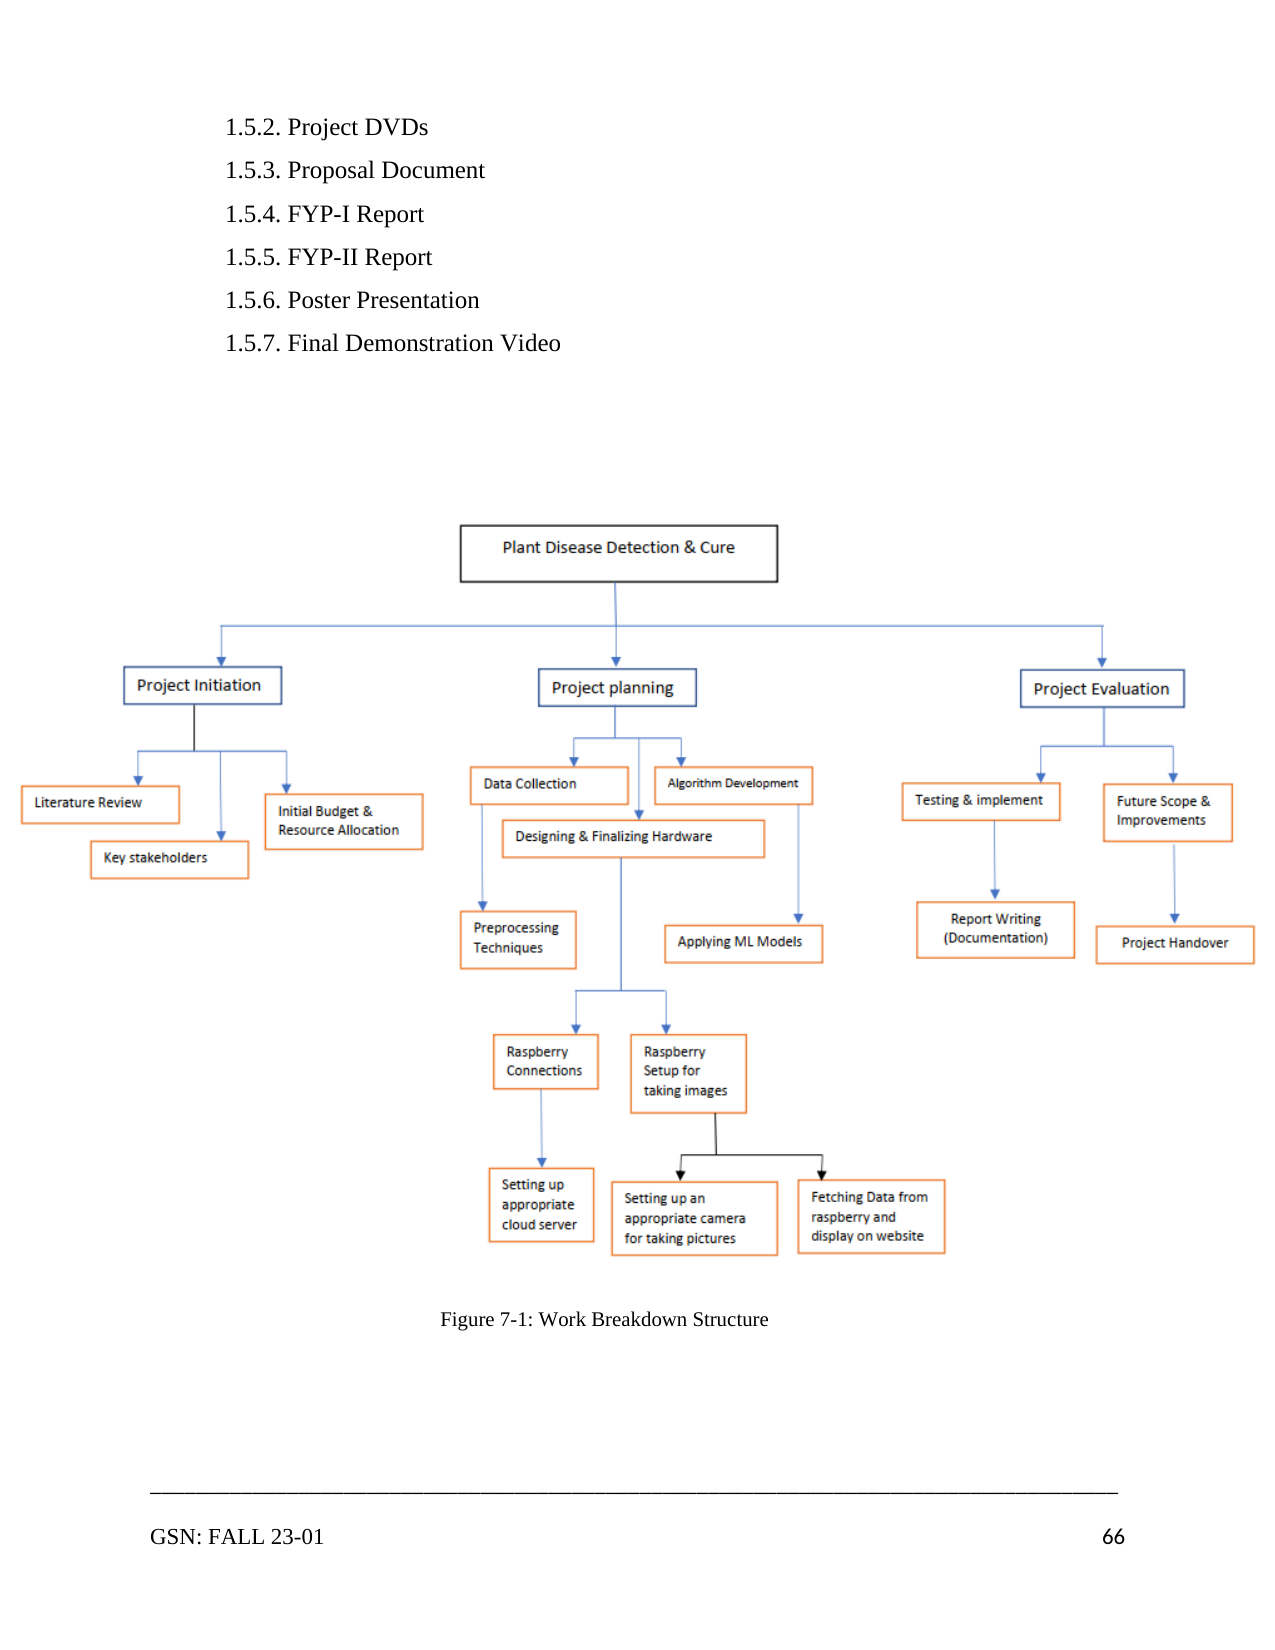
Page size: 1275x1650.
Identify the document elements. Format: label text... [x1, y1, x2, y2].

text 1.5.5. FYP-II Report [225, 242, 1125, 271]
text 1.5.3. Proposal Document [225, 156, 1125, 184]
text 1.5.2. Project DVDs [225, 112, 1125, 141]
text 1.5.4. FYP-I Report [225, 199, 1125, 227]
text 1.5.7. Final Demonstration Video [225, 328, 1125, 357]
picture [15, 511, 1265, 1285]
text 1.5.6. Poster Presentation [225, 285, 1125, 314]
